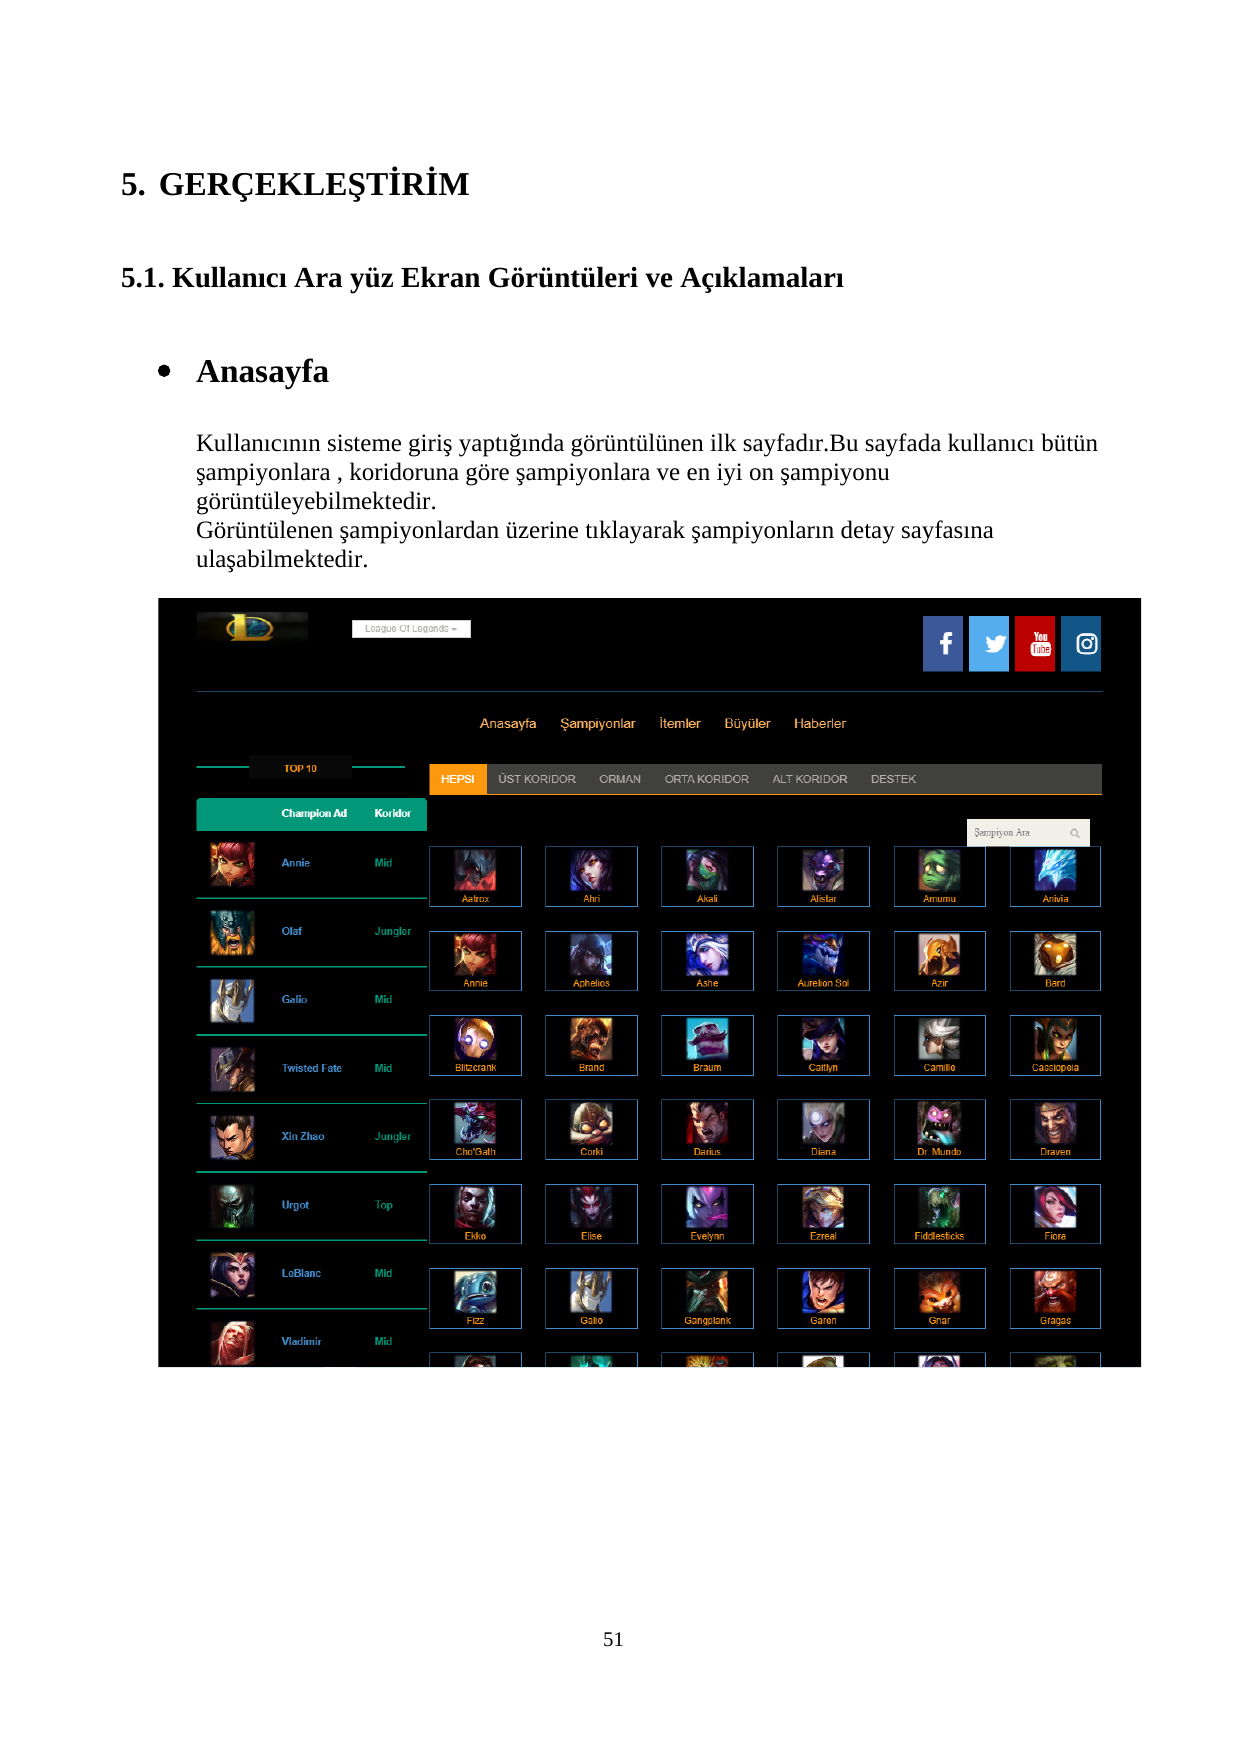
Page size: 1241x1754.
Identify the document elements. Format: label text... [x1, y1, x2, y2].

picture [158, 598, 1142, 1368]
text 5.1. Kullanıcı Ara yüz Ekran Görüntüleri ve Açıklamaları [121, 260, 1105, 293]
list Anasayfa [158, 351, 1105, 389]
text Görüntülenen şampiyonlardan üzerine tıklayarak şampiyonların detay sayfasına ulaşabilmektedir. [196, 515, 1105, 573]
text Kullanıcının sisteme giriş yaptığında görüntülünen ilk sayfadır.Bu sayfada kullanıcı bütün şampiyonlara , koridoruna göre şampiyonlara ve en iyi on şampiyonu görüntüleyebilmektedir. [196, 428, 1105, 515]
list GERÇEKLEŞTİRİM [121, 164, 1105, 203]
